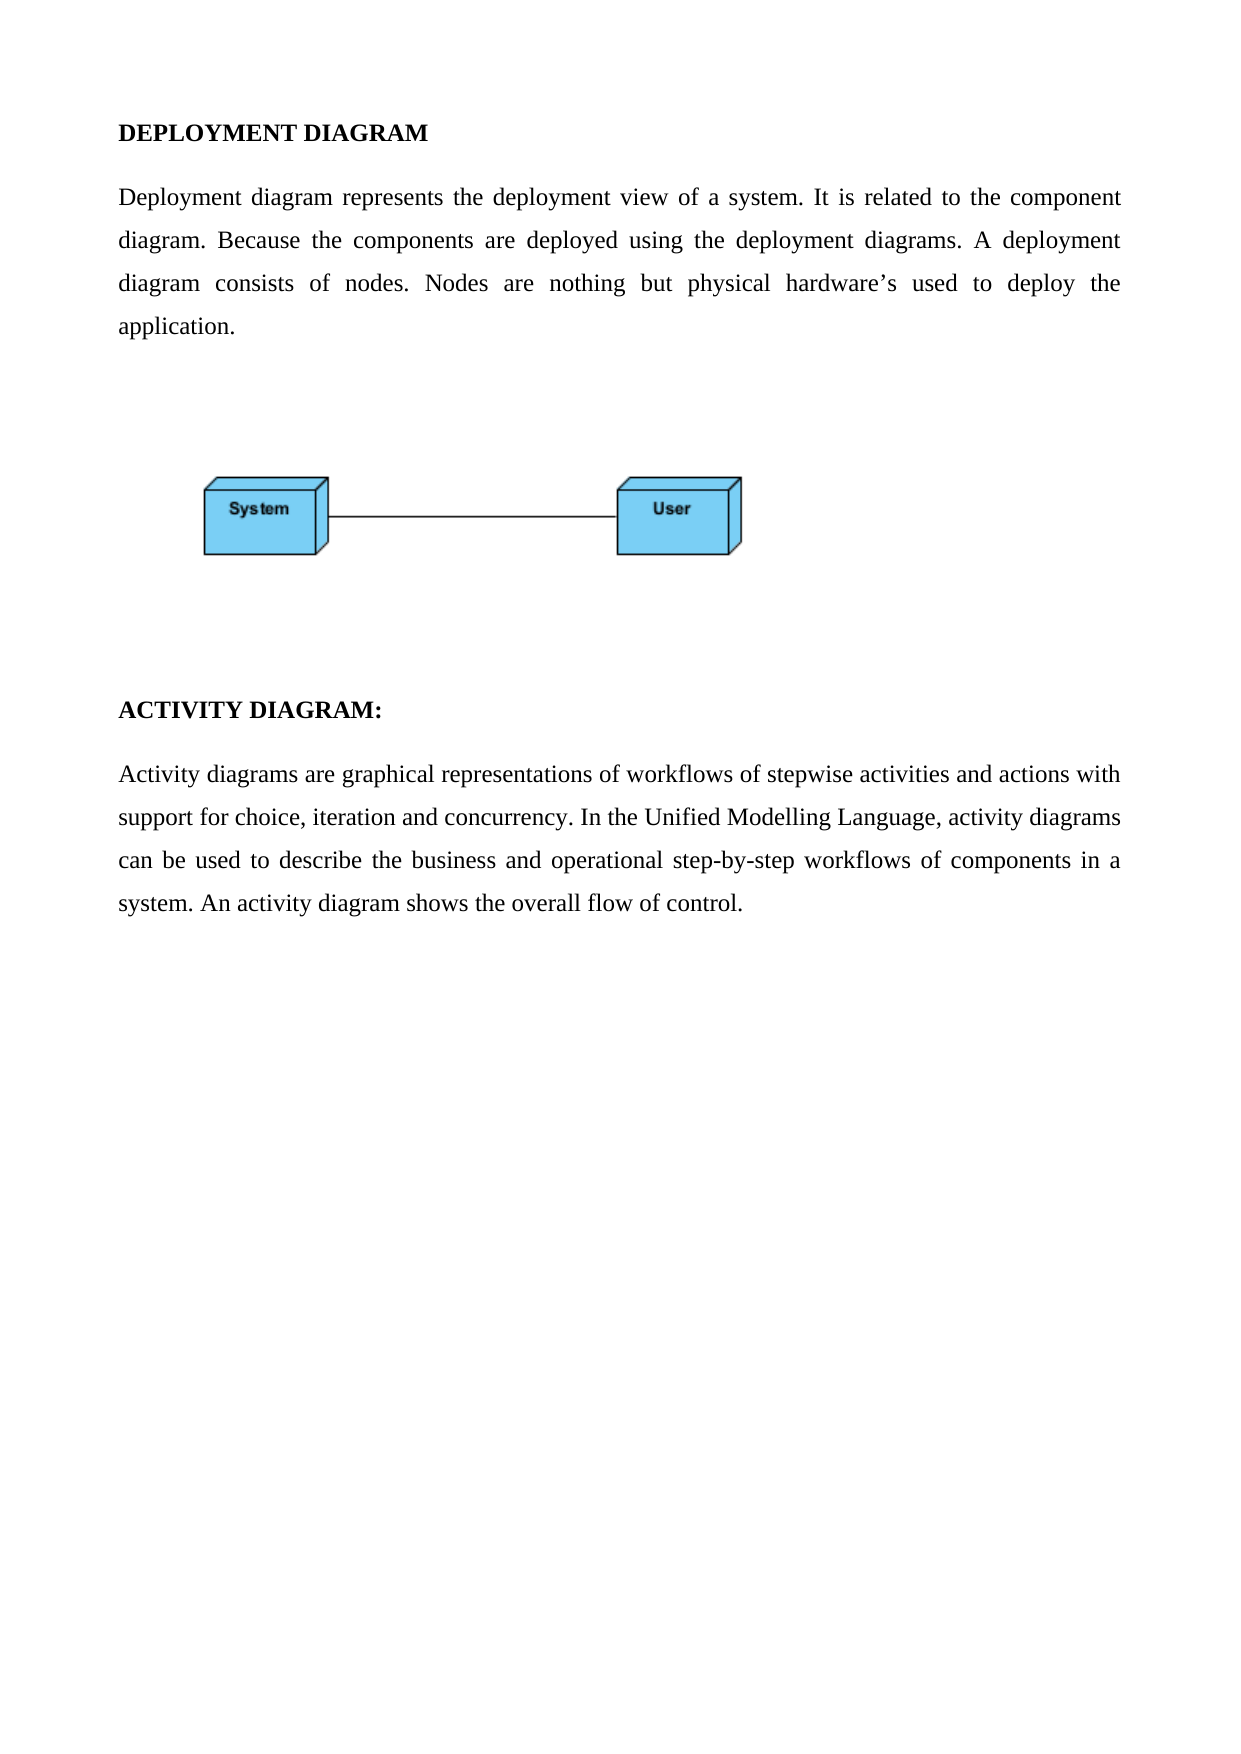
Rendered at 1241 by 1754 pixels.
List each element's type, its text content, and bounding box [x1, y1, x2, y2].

picture [118, 375, 786, 659]
text Deployment diagram represents the deployment view of a system. It is related to the component diagram. Because the components are deployed using the deployment diagrams. A deployment diagram consists of nodes. Nodes are nothing but physical hardware’s used to deploy the application. [118, 182, 1122, 340]
text Activity diagrams are graphical representations of workflows of stepwise activities and actions with support for choice, iteration and concurrency. In the Unified Modelling Language, activity diagrams can be used to describe the business and operational step-by-step workflows of components in a system. An activity diagram shows the overall flow of control. [118, 759, 1122, 917]
text ACTIVITY DIAGRAM: [118, 695, 1122, 723]
text DEPLOYMENT DIAGRAM [118, 118, 1122, 147]
